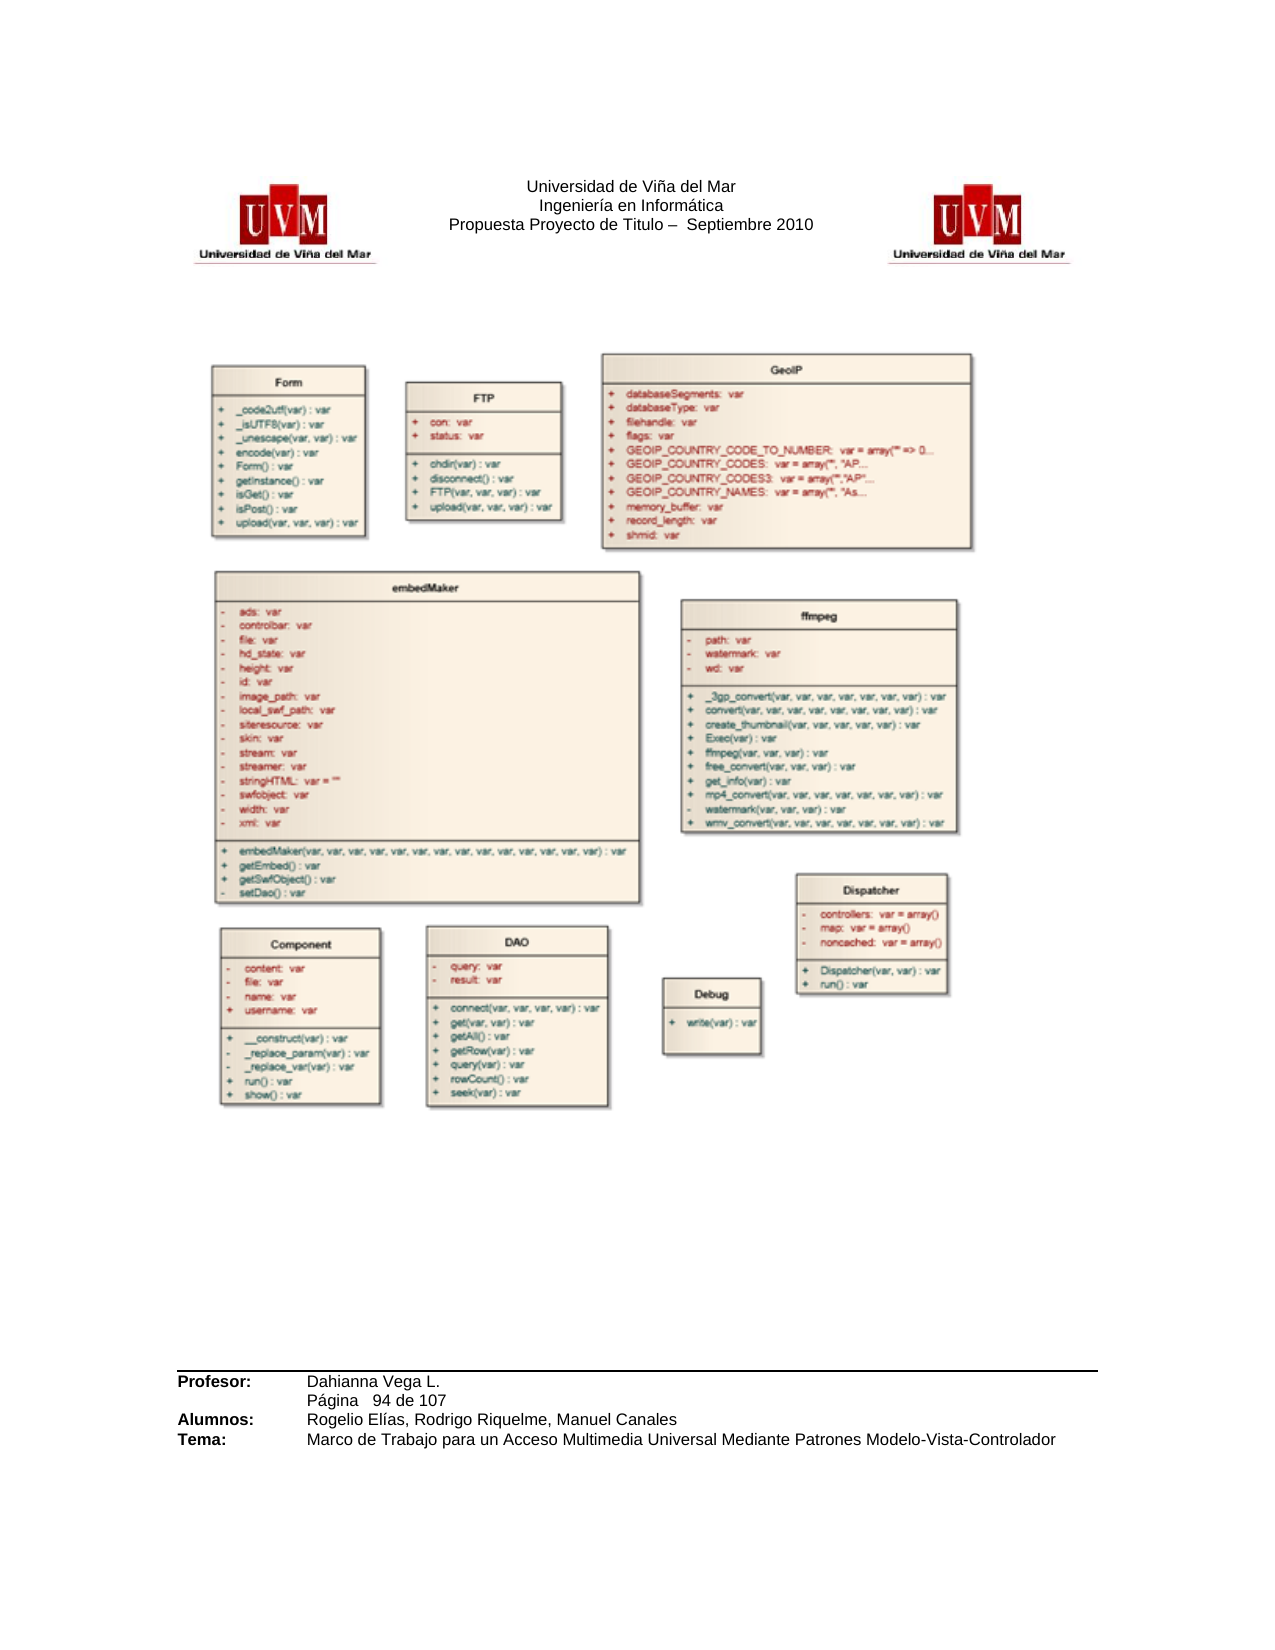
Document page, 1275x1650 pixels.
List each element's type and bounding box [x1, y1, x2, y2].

picture [871, 176, 1084, 267]
picture [177, 176, 390, 267]
picture [177, 346, 978, 1128]
